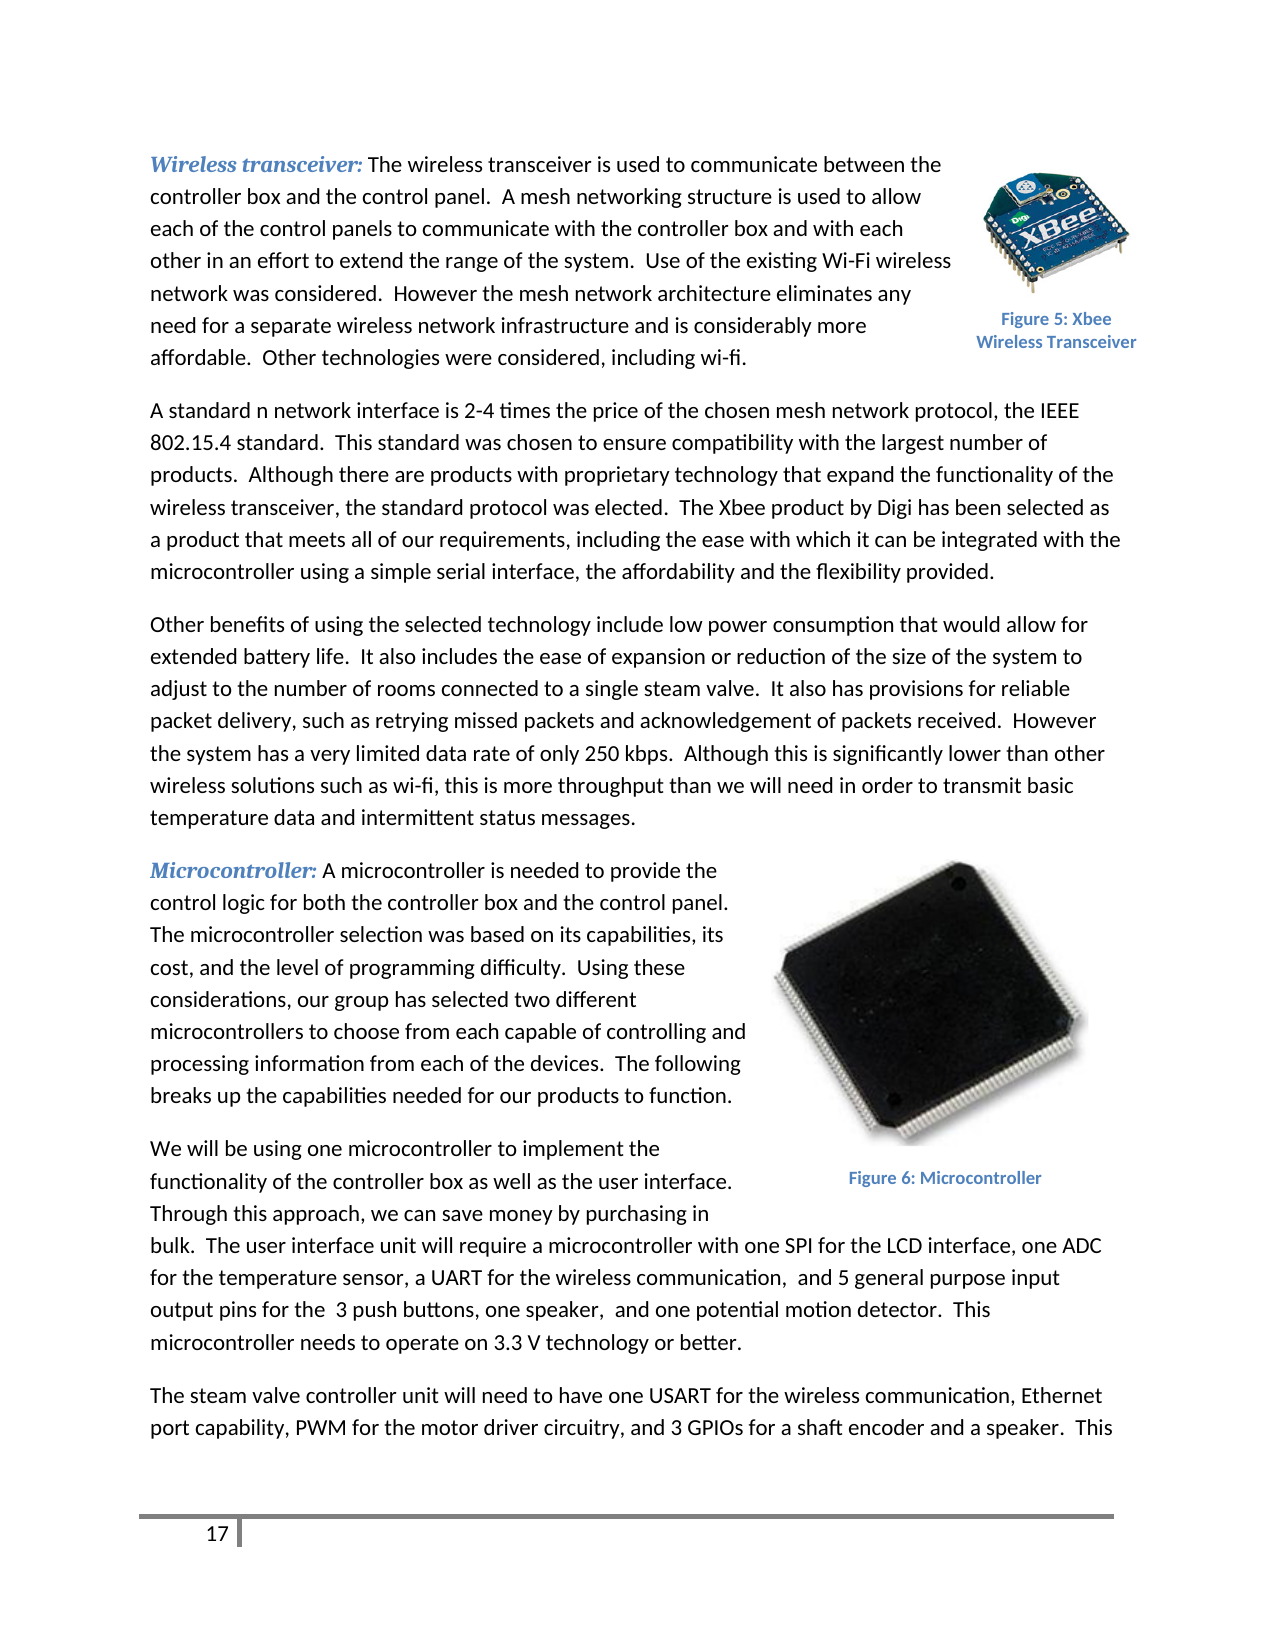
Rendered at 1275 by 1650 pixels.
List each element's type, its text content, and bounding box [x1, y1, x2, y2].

text Other benefits of using the selected technology include low power consumption that would allow for extended battery life. It also includes the ease of expansion or reduction of the size of the system to adjust to the number of rooms connected to a single steam valve. It also has provisions for reliable packet delivery, such as retrying missed packets and acknowledgement of packets received. However the system has a very limited data rate of only 250 kbps. Although this is significantly lower than other wireless solutions such as wi-fi, this is more throughput than we will need in order to transmit basic temperature data and intermittent status messages. [150, 610, 1125, 831]
text Wireless transceiver: The wireless transceiver is used to communicate between the controller box and the control panel. A mesh networking structure is used to allow each of the control panels to communicate with the controller box and with each other in an effort to extend the range of the system. Use of the existing Wi-Fi wireless network was considered. However the mesh network architecture eliminates any need for a separate wireless network infrastructure and is considerably more affordable. Other technologies were considered, including wi-fi. [150, 150, 1125, 371]
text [150, 1381, 1125, 1441]
picture [770, 859, 1097, 1149]
picture [975, 150, 1133, 307]
text A standard n network interface is 2-4 times the price of the chosen mesh network protocol, the IEEE 802.15.4 standard. This standard was chosen to ensure compatibility with the largest number of products. Although there are products with proprietary technology that expand the functionality of the wireless transceiver, the standard protocol was elected. The Xbee product by Digi has been selected as a product that meets all of our requirements, including the ease with which it can be integrated with the microcontroller using a simple serial interface, the affordability and the flexibility provided. [150, 396, 1125, 585]
text We will be using one microcontroller to implement the functionality of the controller box as well as the user interface. Through this approach, we can save money by purchasing in bulk. The user interface unit will require a microcontroller with one SPI for the LCD interface, one ADC for the temperature sensor, a UART for the wireless communication, and 5 general purpose input output pins for the 3 push buttons, one speaker, and one potential motion detector. This microcontroller needs to operate on 3.3 V technology or better. [150, 1134, 1125, 1356]
